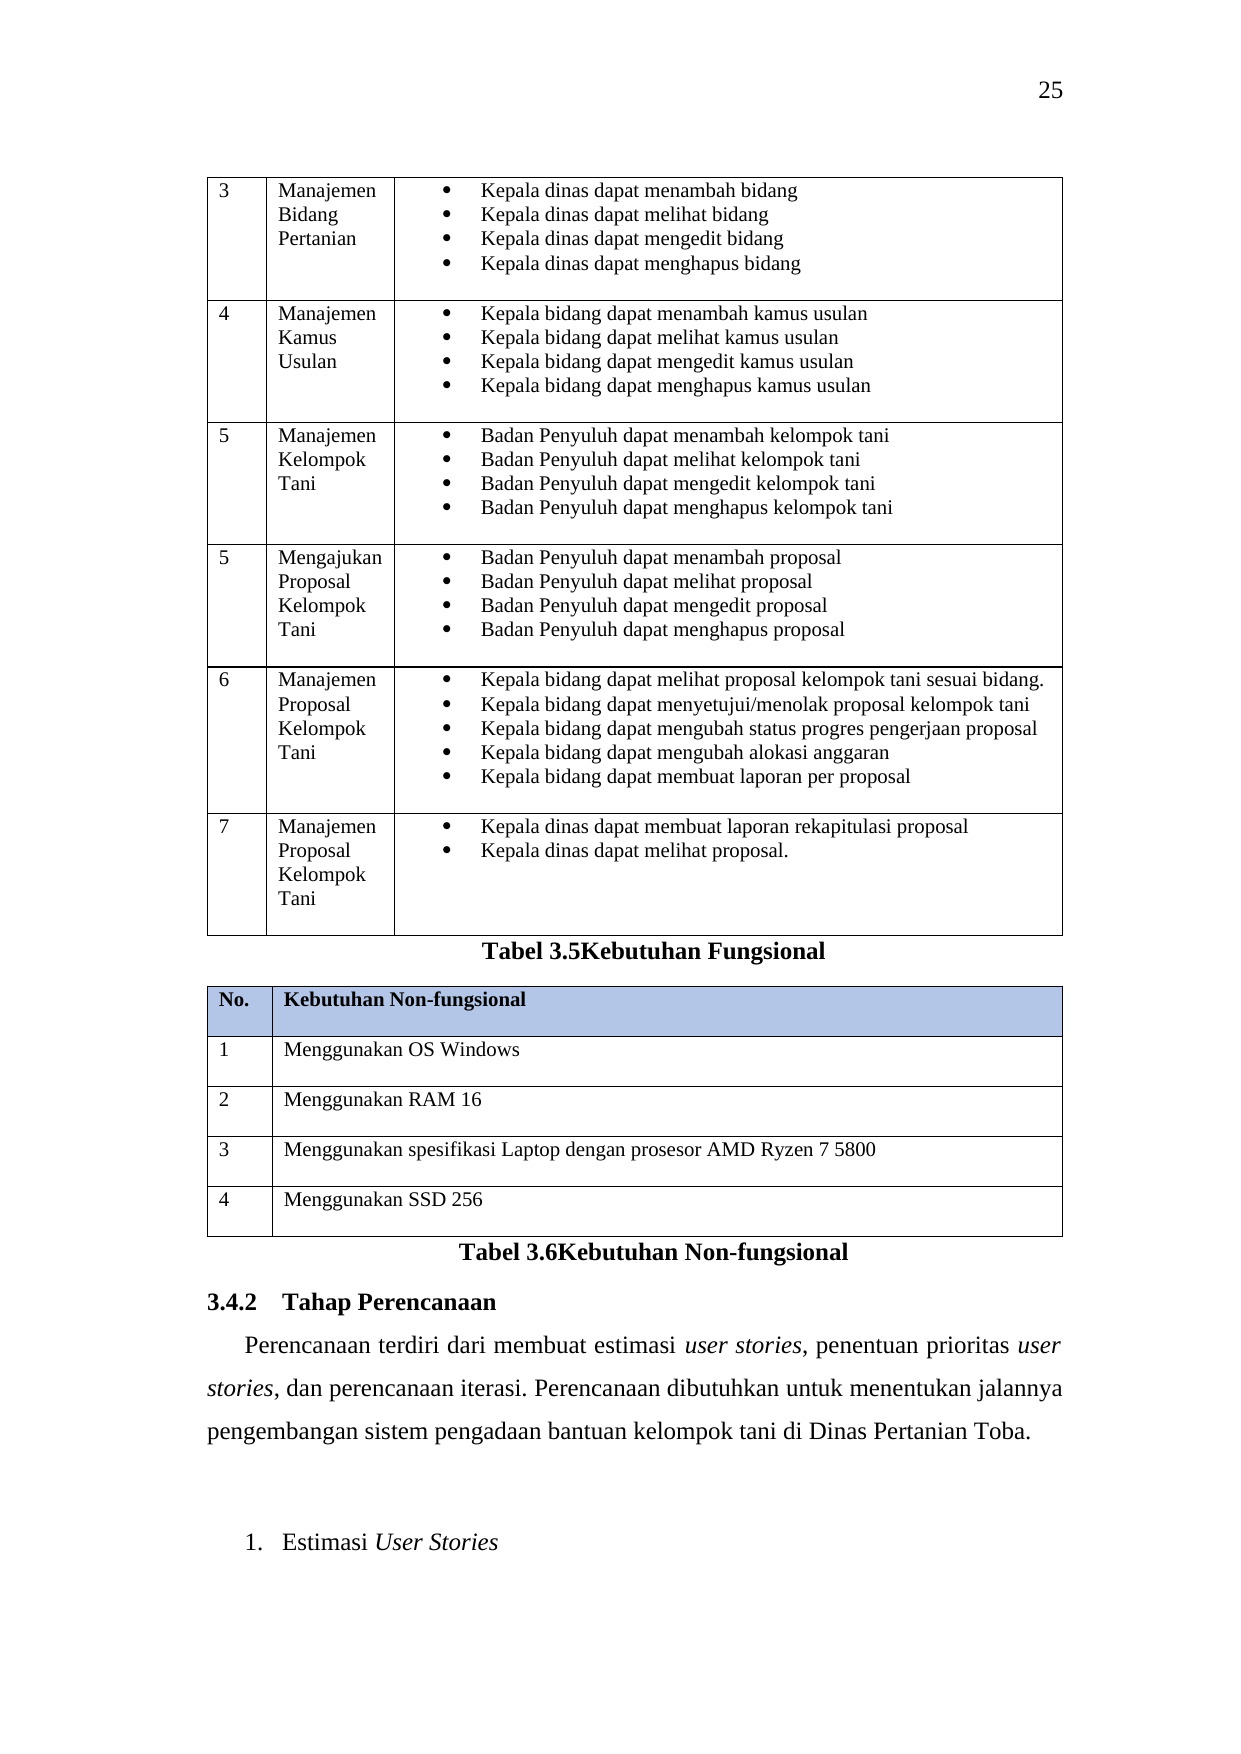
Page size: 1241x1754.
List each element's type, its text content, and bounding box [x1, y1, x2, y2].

table_cell 6 [208, 668, 266, 813]
table_cell 3 [208, 178, 266, 299]
subtitle Tahap Perencanaan [207, 1287, 1063, 1316]
table_cell Badan Penyuluh dapat menambah proposal Badan Penyuluh dapat melihat proposal Badan Penyuluh dapat mengedit proposal Badan Penyuluh dapat menghapus proposal [395, 545, 1062, 666]
table_cell Kepala bidang dapat melihat proposal kelompok tani sesuai bidang. Kepala bidang dapat menyetujui/menolak proposal kelompok tani Kepala bidang dapat mengubah status progres pengerjaan proposal Kepala bidang dapat mengubah alokasi anggaran Kepala bidang dapat membuat laporan per proposal [395, 668, 1062, 813]
table_cell Manajemen Kamus Usulan [267, 301, 394, 422]
table_cell 3 [208, 1137, 272, 1186]
table_cell 1 [208, 1037, 272, 1086]
table_cell Mengajukan Proposal Kelompok Tani [267, 545, 394, 666]
table_cell Kepala dinas dapat menambah bidang Kepala dinas dapat melihat bidang Kepala dinas dapat mengedit bidang Kepala dinas dapat menghapus bidang [395, 178, 1062, 299]
table_cell 5 [208, 545, 266, 666]
table_cell Menggunakan SSD 256 [273, 1187, 1062, 1236]
list Estimasi User Stories [244, 1527, 1063, 1556]
table_cell Manajemen Proposal Kelompok Tani [267, 814, 394, 935]
text Perencanaan terdiri dari membuat estimasi user stories, penentuan prioritas user stories, dan perencanaan iterasi. Perencanaan dibutuhkan untuk menentukan jalannya pengembangan sistem pengadaan bantuan kelompok tani di Dinas Pertanian Toba. [207, 1330, 1063, 1445]
table_cell Menggunakan RAM 16 [273, 1087, 1062, 1136]
table_cell 2 [208, 1087, 272, 1136]
table_cell Kepala bidang dapat menambah kamus usulan Kepala bidang dapat melihat kamus usulan Kepala bidang dapat mengedit kamus usulan Kepala bidang dapat menghapus kamus usulan [395, 301, 1062, 422]
table_cell 5 [208, 423, 266, 544]
table_cell Manajemen Kelompok Tani [267, 423, 394, 544]
table_cell 7 [208, 814, 266, 935]
table_cell Manajemen Proposal Kelompok Tani [267, 668, 394, 813]
table_cell Kepala dinas dapat membuat laporan rekapitulasi proposal Kepala dinas dapat melihat proposal. [395, 814, 1062, 935]
table_cell 4 [208, 301, 266, 422]
table_header Kebutuhan Non-fungsional [273, 987, 1062, 1036]
table_cell Menggunakan OS Windows [273, 1037, 1062, 1086]
table_cell Badan Penyuluh dapat menambah kelompok tani Badan Penyuluh dapat melihat kelompok tani Badan Penyuluh dapat mengedit kelompok tani Badan Penyuluh dapat menghapus kelompok tani [395, 423, 1062, 544]
table_cell Menggunakan spesifikasi Laptop dengan prosesor AMD Ryzen 7 5800 [273, 1137, 1062, 1186]
table_cell 4 [208, 1187, 272, 1236]
table_header No. [208, 987, 272, 1036]
table_cell Manajemen Bidang Pertanian [267, 178, 394, 299]
